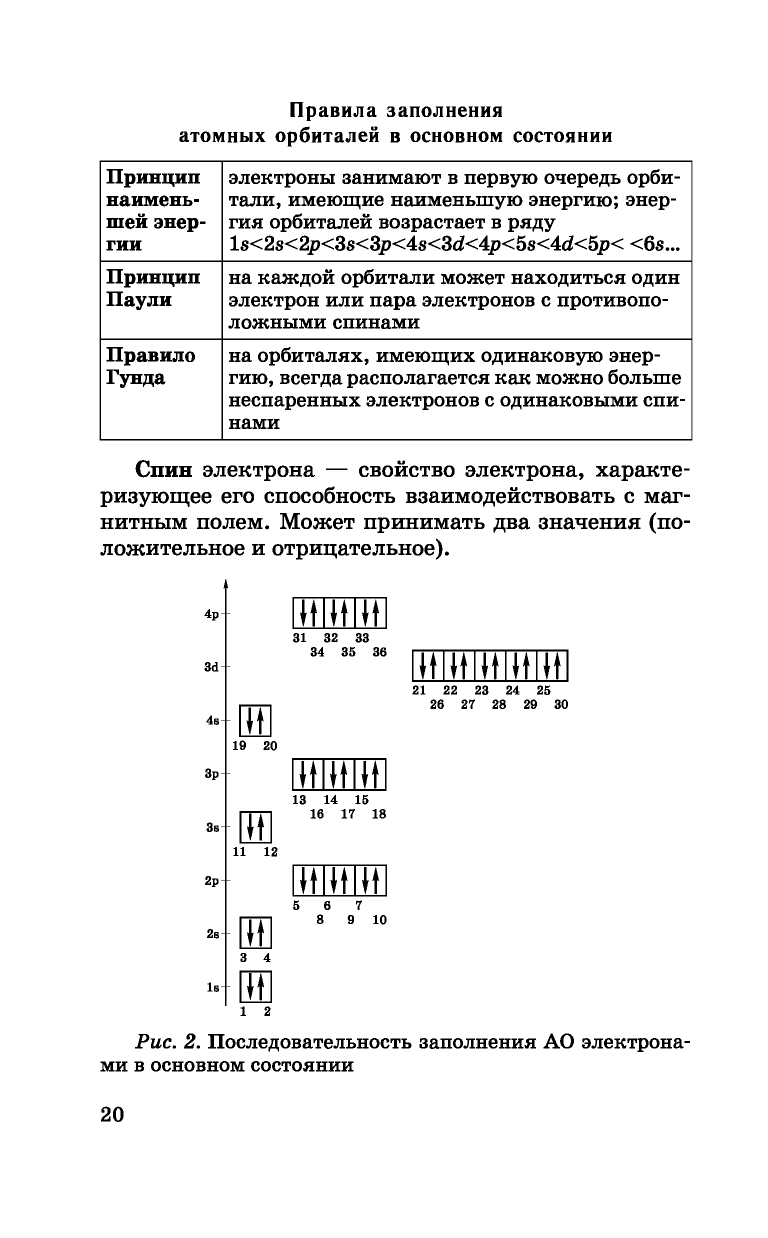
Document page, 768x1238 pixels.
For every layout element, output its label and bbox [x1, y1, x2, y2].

picture [99, 102, 693, 1122]
